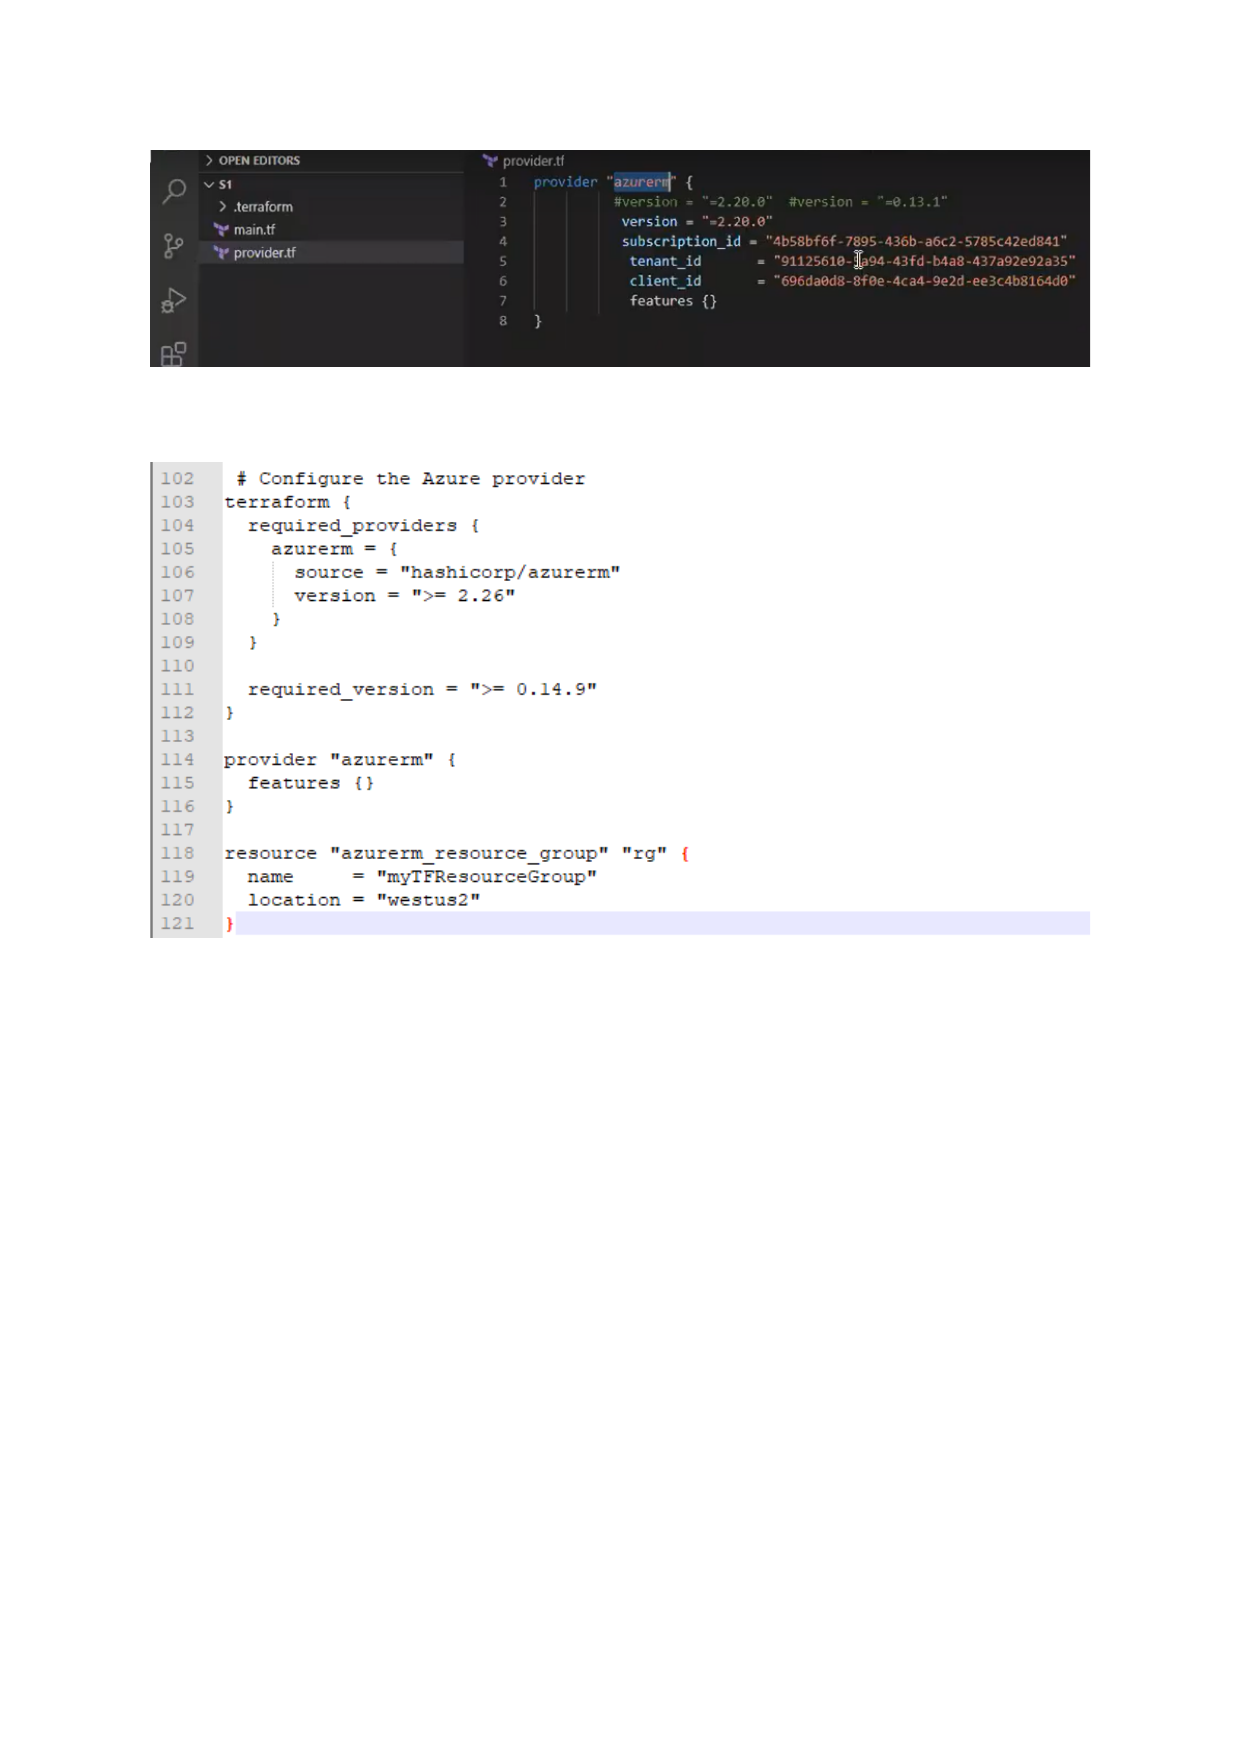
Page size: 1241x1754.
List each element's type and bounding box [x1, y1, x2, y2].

picture [150, 150, 1091, 367]
picture [150, 462, 1091, 938]
